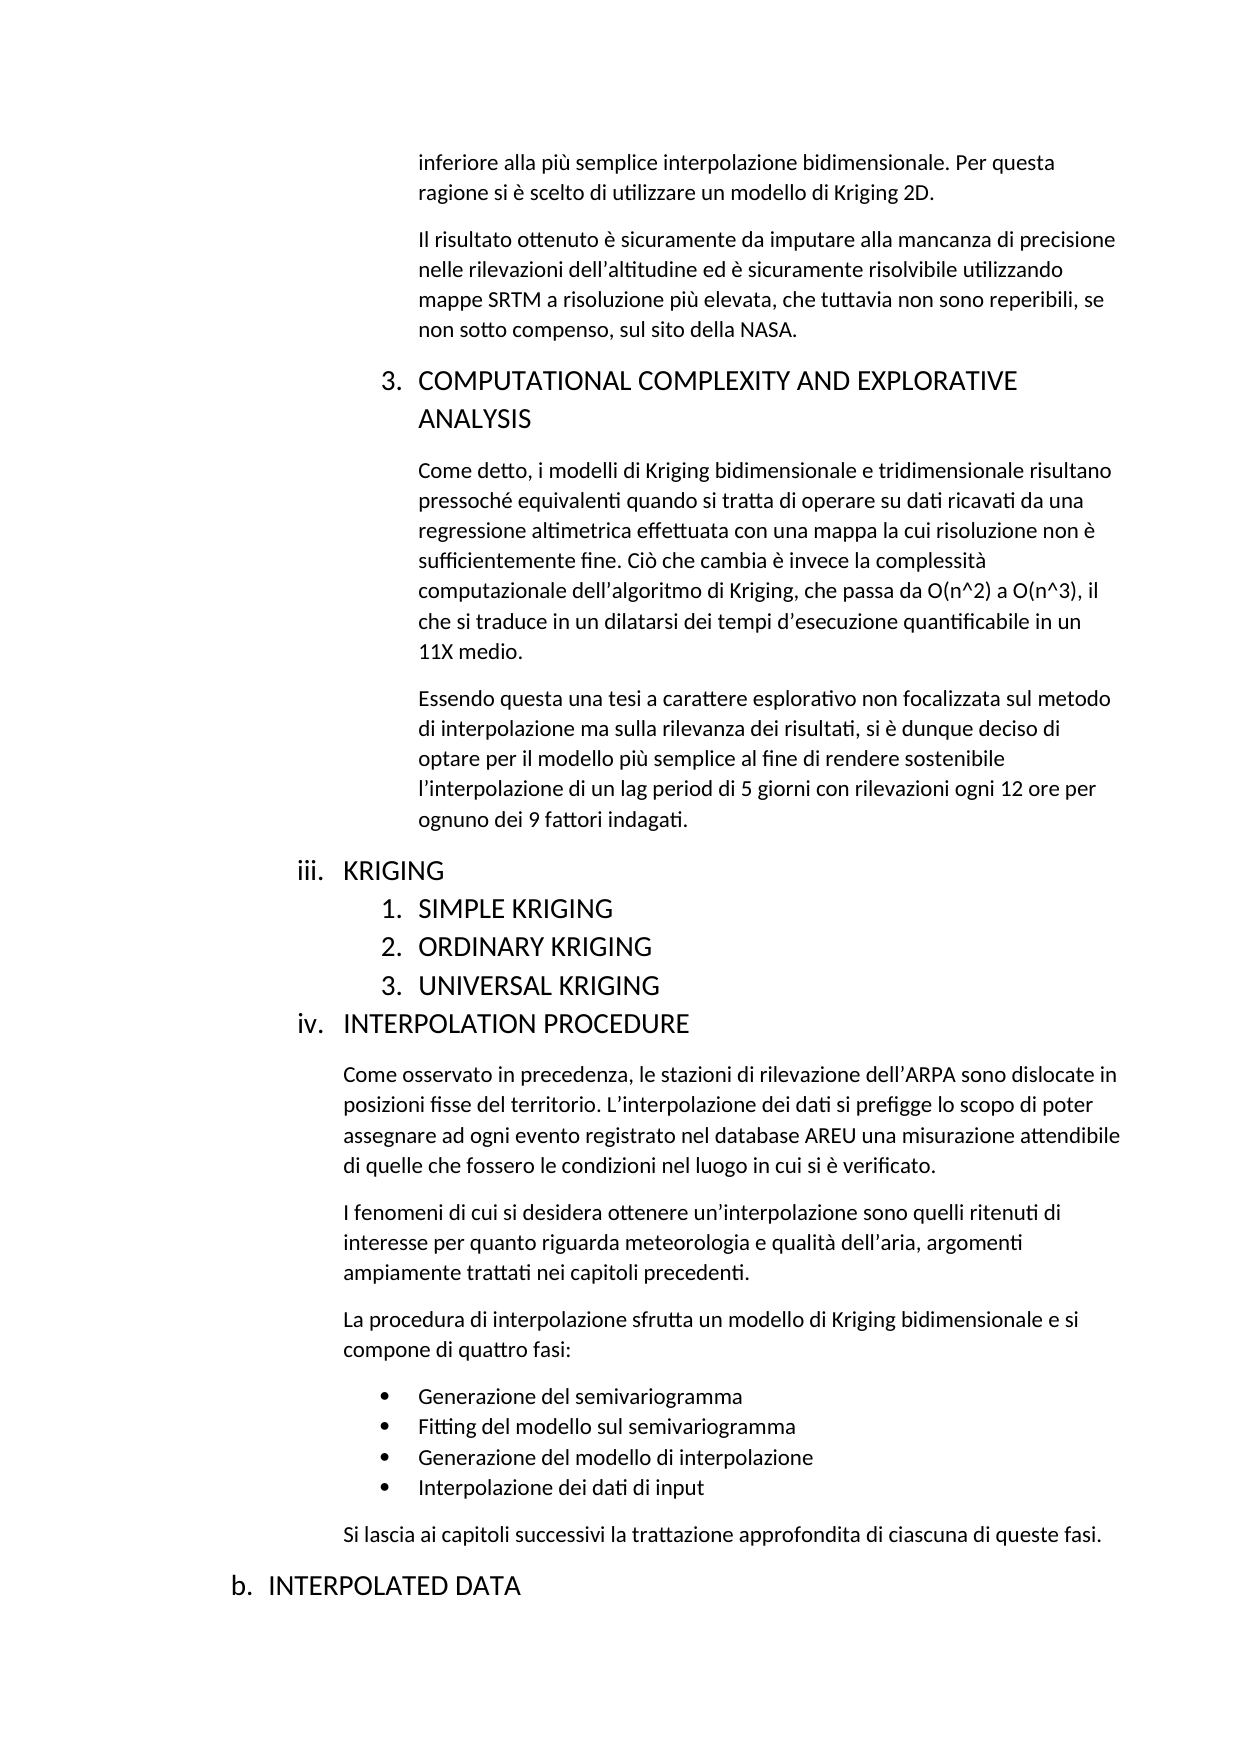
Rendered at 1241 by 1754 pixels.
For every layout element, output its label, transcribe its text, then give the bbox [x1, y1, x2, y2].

list Generazione del semivariogramma [381, 1382, 1122, 1410]
list COMPUTATIONAL COMPLEXITY AND EXPLORATIVE ANALYSIS [381, 362, 1122, 436]
list SIMPLE KRIGING [381, 890, 1122, 926]
list UNIVERSAL KRIGING [381, 967, 1122, 1002]
text Si lascia ai capitoli successivi la trattazione approfondita di ciascuna di queste fasi. [343, 1520, 1122, 1548]
text Il risultato ottenuto è sicuramente da imputare alla mancanza di precisione nelle rilevazioni dell’altitudine ed è sicuramente risolvibile utilizzando mappe SRTM a risoluzione più elevata, che tuttavia non sono reperibili, se non sotto compenso, sul sito della NASA. [418, 225, 1122, 343]
list Fitting del modello sul semivariogramma [381, 1412, 1122, 1441]
text La procedura di interpolazione sfrutta un modello di Kriging bidimensionale e si compone di quattro fasi: [343, 1305, 1122, 1363]
text Come osservato in precedenza, le stazioni di rilevazione dell’ARPA sono dislocate in posizioni fisse del territorio. L’interpolazione dei dati si prefigge lo scopo di poter assegnare ad ogni evento registrato nel database AREU una misurazione attendibile di quelle che fossero le condizioni nel luogo in cui si è verificato. [343, 1060, 1122, 1179]
list KRIGING [324, 852, 1122, 887]
text I fenomeni di cui si desidera ottenere un’interpolazione sono quelli ritenuti di interesse per quanto riguarda meteorologia e qualità dell’aria, argomenti ampiamente trattati nei capitoli precedenti. [343, 1198, 1122, 1286]
list ORDINARY KRIGING [381, 928, 1122, 964]
list Interpolazione dei dati di input [381, 1473, 1122, 1501]
list INTERPOLATED DATA [231, 1567, 1122, 1602]
list INTERPOLATION PROCEDURE [324, 1005, 1122, 1041]
text Come detto, i modelli di Kriging bidimensionale e tridimensionale risultano pressoché equivalenti quando si tratta di operare su dati ricavati da una regressione altimetrica effettuata con una mappa la cui risoluzione non è sufficientemente fine. Ciò che cambia è invece la complessità computazionale dell’algoritmo di Kriging, che passa da O(n^2) a O(n^3), il che si traduce in un dilatarsi dei tempi d’esecuzione quantificabile in un 11X medio. [418, 456, 1122, 665]
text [418, 148, 1122, 206]
text Essendo questa una tesi a carattere esplorativo non focalizzata sul metodo di interpolazione ma sulla rilevanza dei risultati, si è dunque deciso di optare per il modello più semplice al fine di rendere sostenibile l’interpolazione di un lag period di 5 giorni con rilevazioni ogni 12 ore per ognuno dei 9 fattori indagati. [418, 684, 1122, 833]
list Generazione del modello di interpolazione [381, 1443, 1122, 1471]
